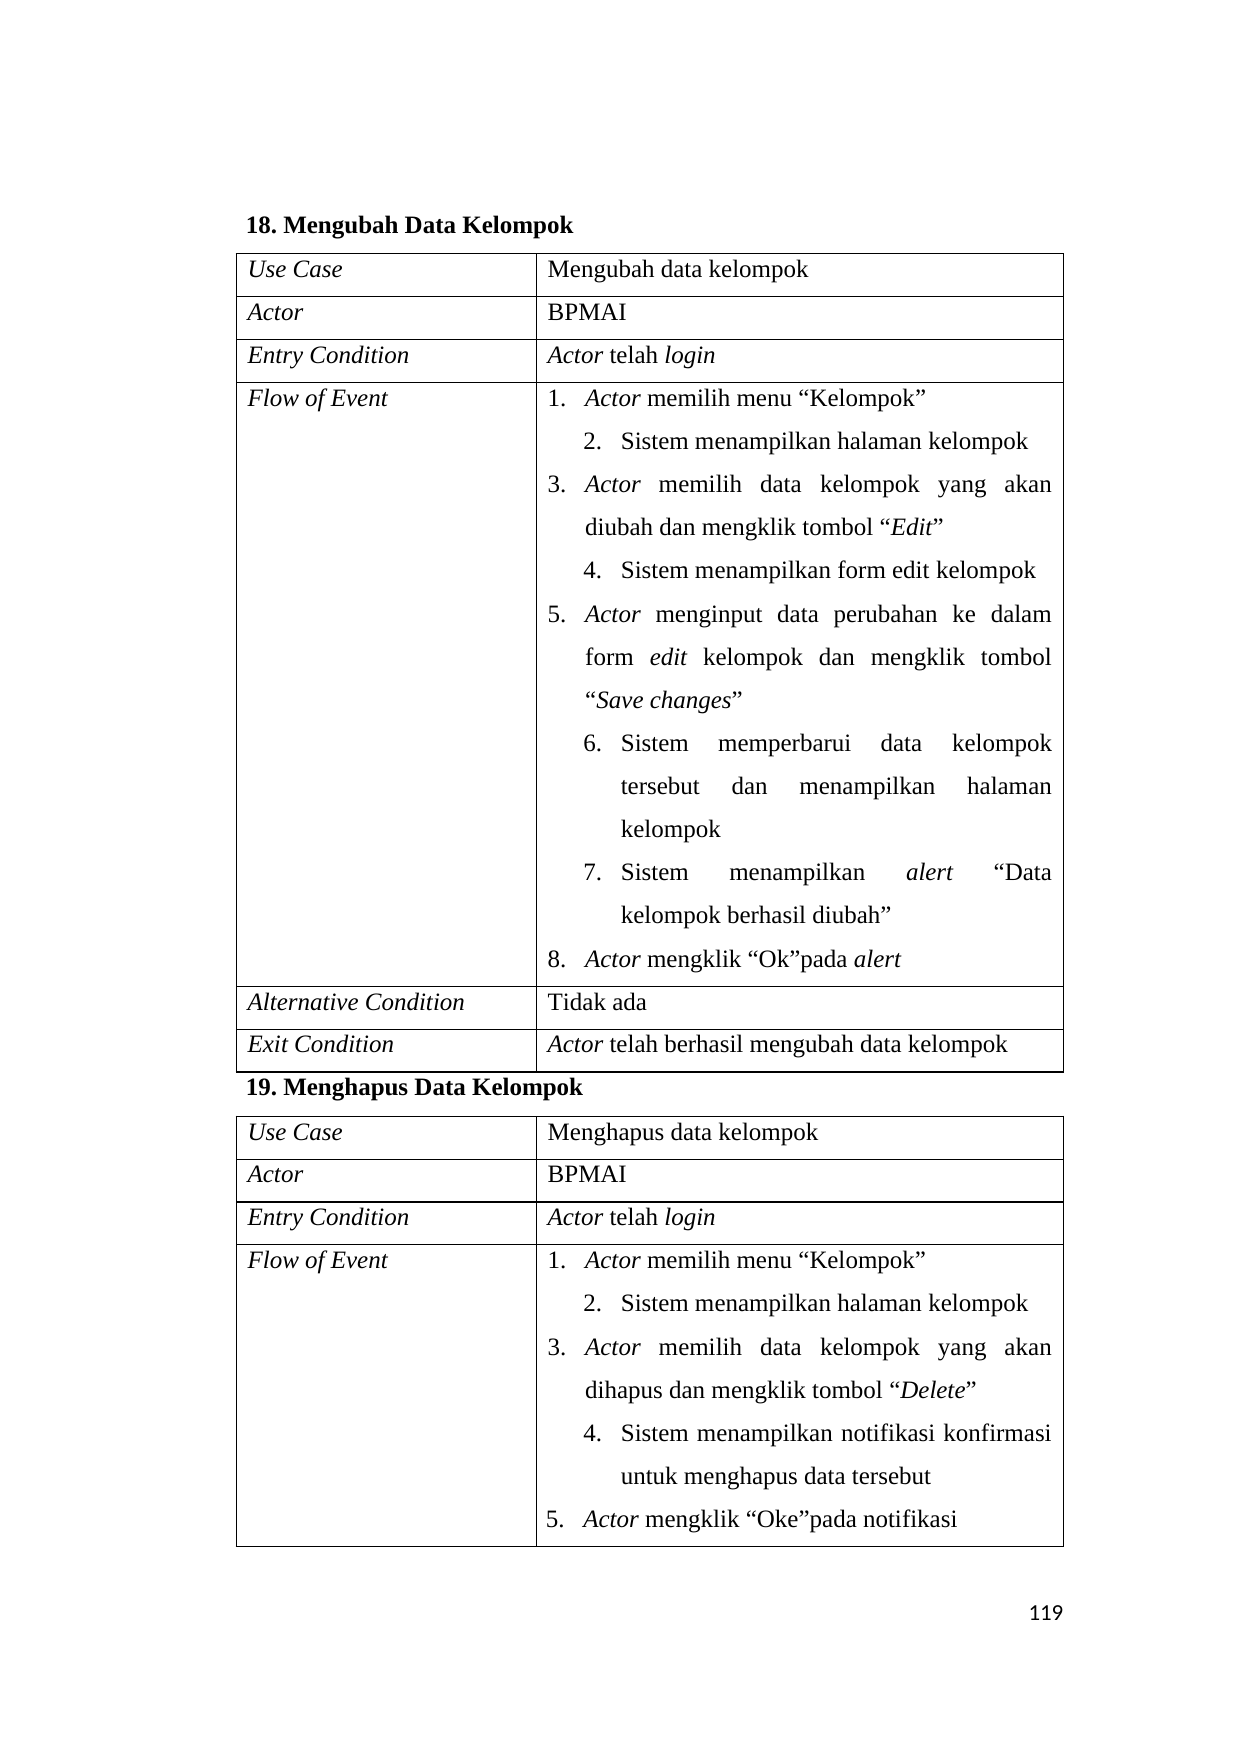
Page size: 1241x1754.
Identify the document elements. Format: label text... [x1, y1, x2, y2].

table_cell Tidak ada [537, 987, 1063, 1028]
table_cell BPMAI [537, 1160, 1063, 1201]
list Menghapus Data Kelompok [246, 1073, 1063, 1101]
table_cell Flow of Event [237, 1245, 536, 1546]
table_cell Actor memilih menu “Kelompok” Sistem menampilkan halaman kelompok Actor memilih data kelompok yang akan diubah dan mengklik tombol “Edit” Sistem menampilkan form edit kelompok Actor menginput data perubahan ke dalam form edit kelompok dan mengklik tombol “Save changes” Sistem memperbarui data kelompok tersebut dan menampilkan halaman kelompok Sistem menampilkan alert “Data kelompok berhasil diubah” Actor mengklik “Ok”pada alert [537, 383, 1063, 986]
table_cell Actor telah login [537, 340, 1063, 382]
table_cell Alternative Condition [237, 987, 536, 1028]
table_header Menghapus data kelompok [537, 1117, 1063, 1158]
table_cell Actor telah login [537, 1203, 1063, 1244]
table_cell Entry Condition [237, 340, 536, 382]
table_header Use Case [237, 254, 536, 296]
table_cell Exit Condition [237, 1030, 536, 1071]
table_cell Actor [237, 297, 536, 339]
table_header Use Case [237, 1117, 536, 1158]
table_cell Actor telah berhasil mengubah data kelompok [537, 1030, 1063, 1071]
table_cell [537, 1245, 1063, 1546]
table_cell Entry Condition [237, 1203, 536, 1244]
list Mengubah Data Kelompok [246, 210, 1063, 239]
table_cell Flow of Event [237, 383, 536, 986]
table_cell BPMAI [537, 297, 1063, 339]
table_cell Actor [237, 1160, 536, 1201]
table_header Mengubah data kelompok [537, 254, 1063, 296]
